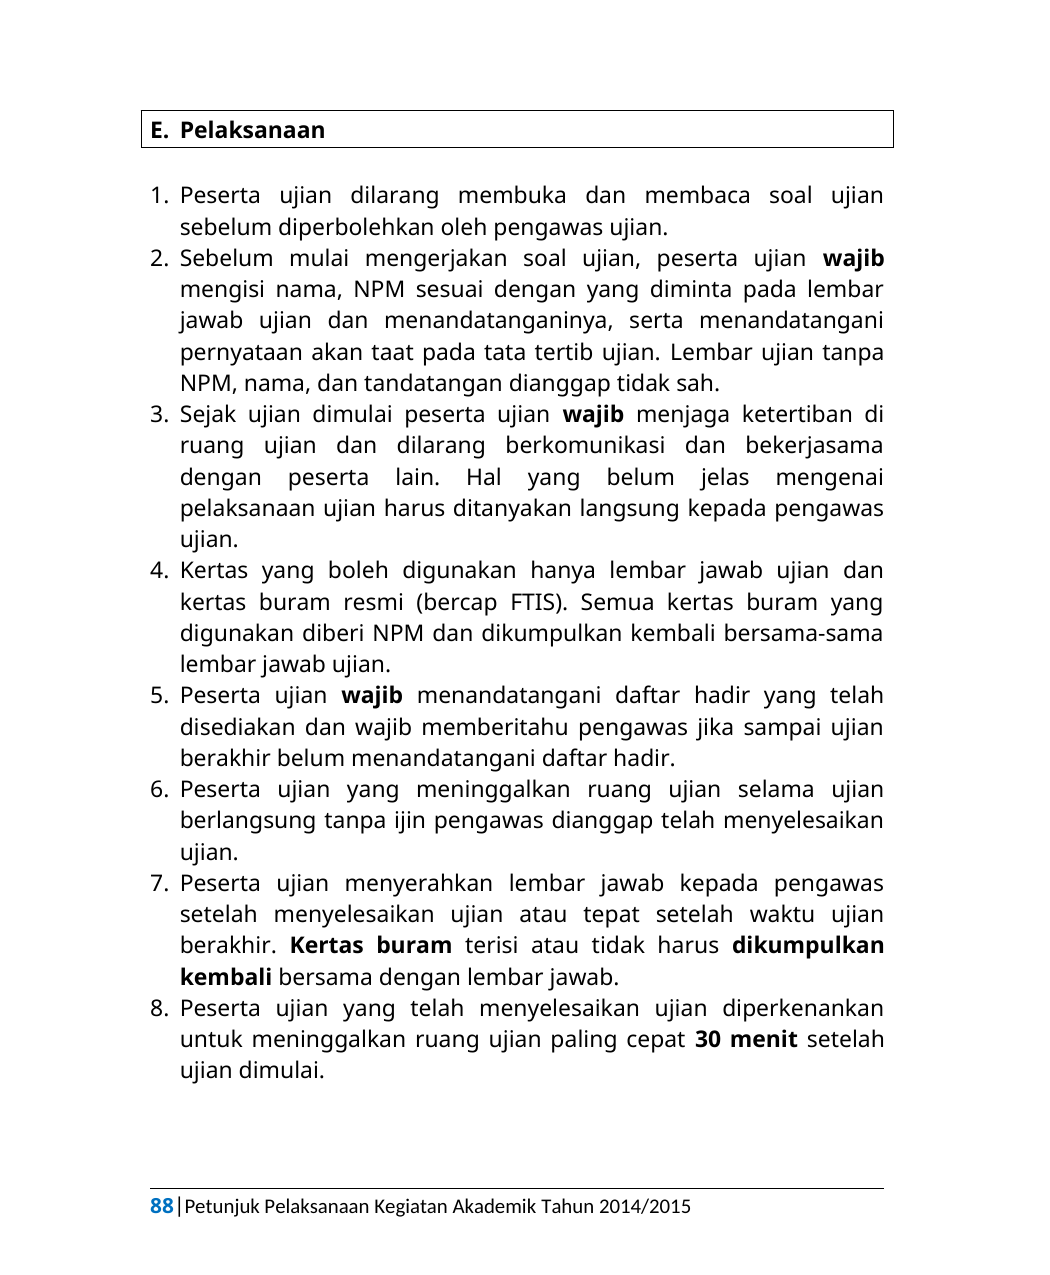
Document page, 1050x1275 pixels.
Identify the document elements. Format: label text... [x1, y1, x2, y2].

list Sebelum mulai mengerjakan soal ujian, peserta ujian wajib mengisi nama, NPM sesuai dengan yang diminta pada lembar jawab ujian dan menandatanganinya, serta menandatangani pernyataan akan taat pada tata tertib ujian. Lembar ujian tanpa NPM, nama, dan tandatangan dianggap tidak sah. [150, 242, 884, 398]
list Peserta ujian wajib menandatangani daftar hadir yang telah disediakan dan wajib memberitahu pengawas jika sampai ujian berakhir belum menandatangani daftar hadir. [150, 679, 884, 773]
list Pelaksanaan [142, 111, 893, 147]
list Peserta ujian menyerahkan lembar jawab kepada pengawas setelah menyelesaikan ujian atau tepat setelah waktu ujian berakhir. Kertas buram terisi atau tidak harus dikumpulkan kembali bersama dengan lembar jawab. [150, 867, 884, 992]
list Kertas yang boleh digunakan hanya lembar jawab ujian dan kertas buram resmi (bercap FTIS). Semua kertas buram yang digunakan diberi NPM dan dikumpulkan kembali bersama-sama lembar jawab ujian. [150, 554, 884, 679]
list Peserta ujian yang telah menyelesaikan ujian diperkenankan untuk meninggalkan ruang ujian paling cepat 30 menit setelah ujian dimulai. [150, 992, 884, 1085]
list Sejak ujian dimulai peserta ujian wajib menjaga ketertiban di ruang ujian dan dilarang berkomunikasi dan bekerjasama dengan peserta lain. Hal yang belum jelas mengenai pelaksanaan ujian harus ditanyakan langsung kepada pengawas ujian. [150, 398, 884, 554]
list Peserta ujian dilarang membuka dan membaca soal ujian sebelum diperbolehkan oleh pengawas ujian. [150, 179, 884, 242]
list Peserta ujian yang meninggalkan ruang ujian selama ujian berlangsung tanpa ijin pengawas dianggap telah menyelesaikan ujian. [150, 773, 884, 867]
